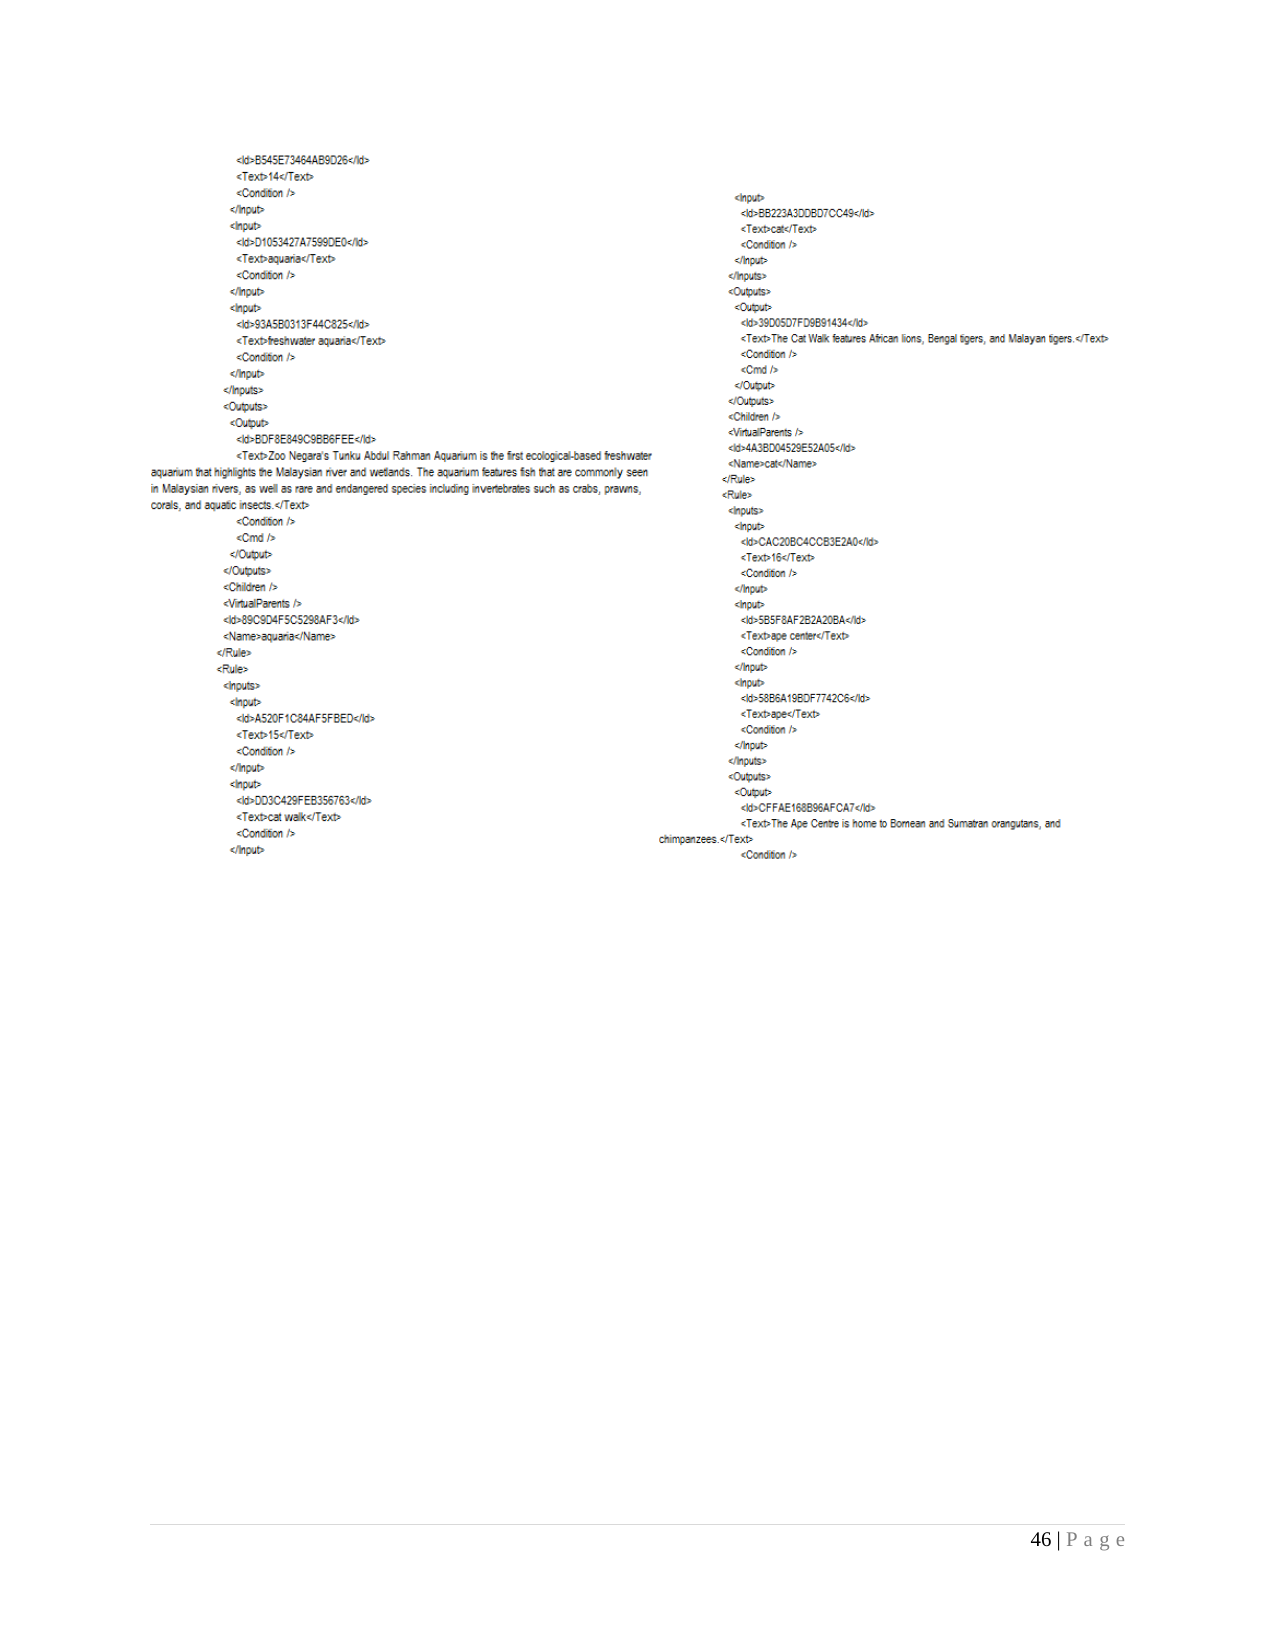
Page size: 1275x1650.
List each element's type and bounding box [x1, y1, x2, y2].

picture [150, 150, 1115, 866]
